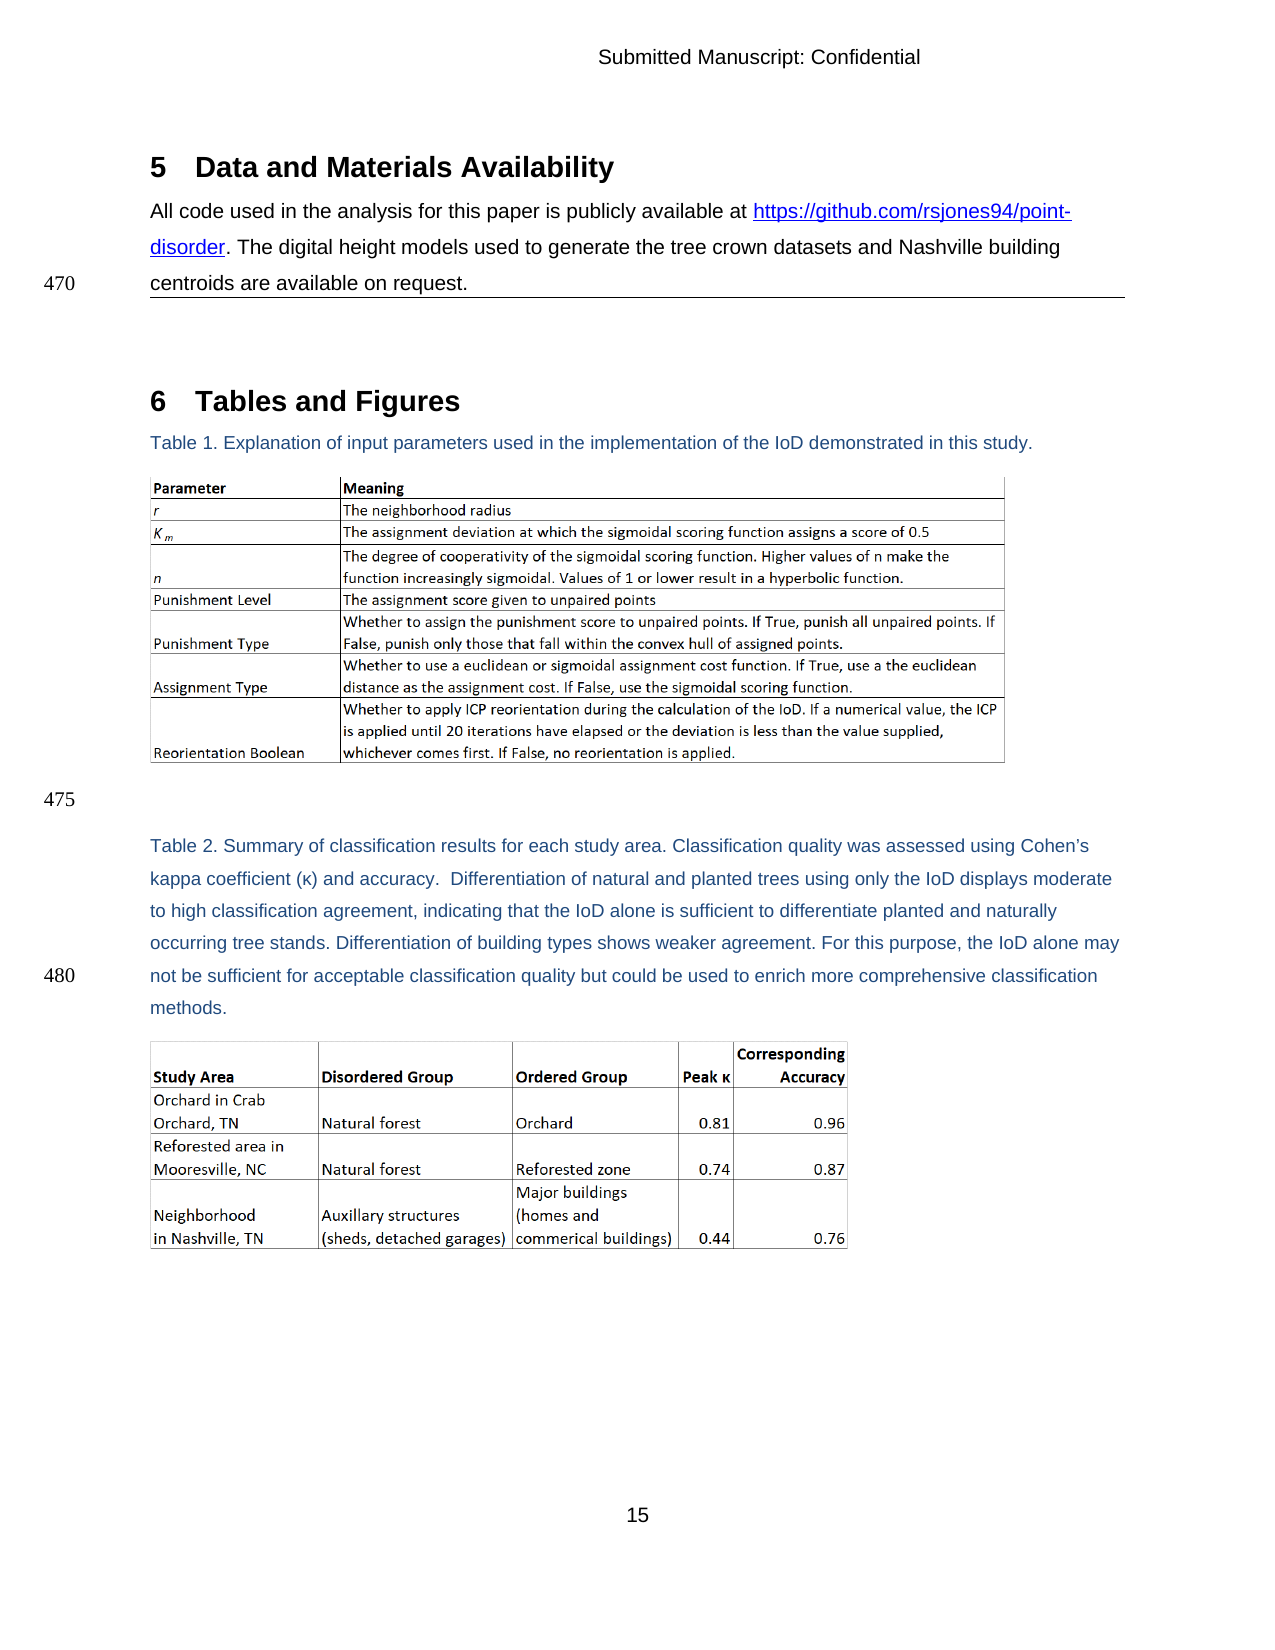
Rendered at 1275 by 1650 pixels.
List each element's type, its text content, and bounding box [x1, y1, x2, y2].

text All code used in the analysis for this paper is publicly available at https://github.com/rsjones94/point-disorder. The digital height models used to generate the tree crown datasets and Nashville building centroids are available on request. [150, 199, 1125, 297]
text Table 2. Summary of classification results for each study area. Classification quality was assessed using Cohen’s kappa coefficient (κ) and accuracy. Differentiation of natural and planted trees using only the IoD displays moderate to high classification agreement, indicating that the IoD alone is sufficient to differentiate planted and naturally occurring tree stands. Differentiation of building types shows weaker agreement. For this purpose, the IoD alone may not be sufficient for acceptable classification quality but could be used to enrich more comprehensive classification methods. [150, 835, 1125, 1018]
subtitle Tables and Figures [150, 383, 1125, 417]
text Table 1. Explanation of input parameters used in the implementation of the IoD demonstrated in this study. [150, 432, 1125, 454]
subtitle Data and Materials Availability [150, 150, 1125, 183]
picture [150, 477, 1005, 763]
picture [150, 1041, 848, 1249]
